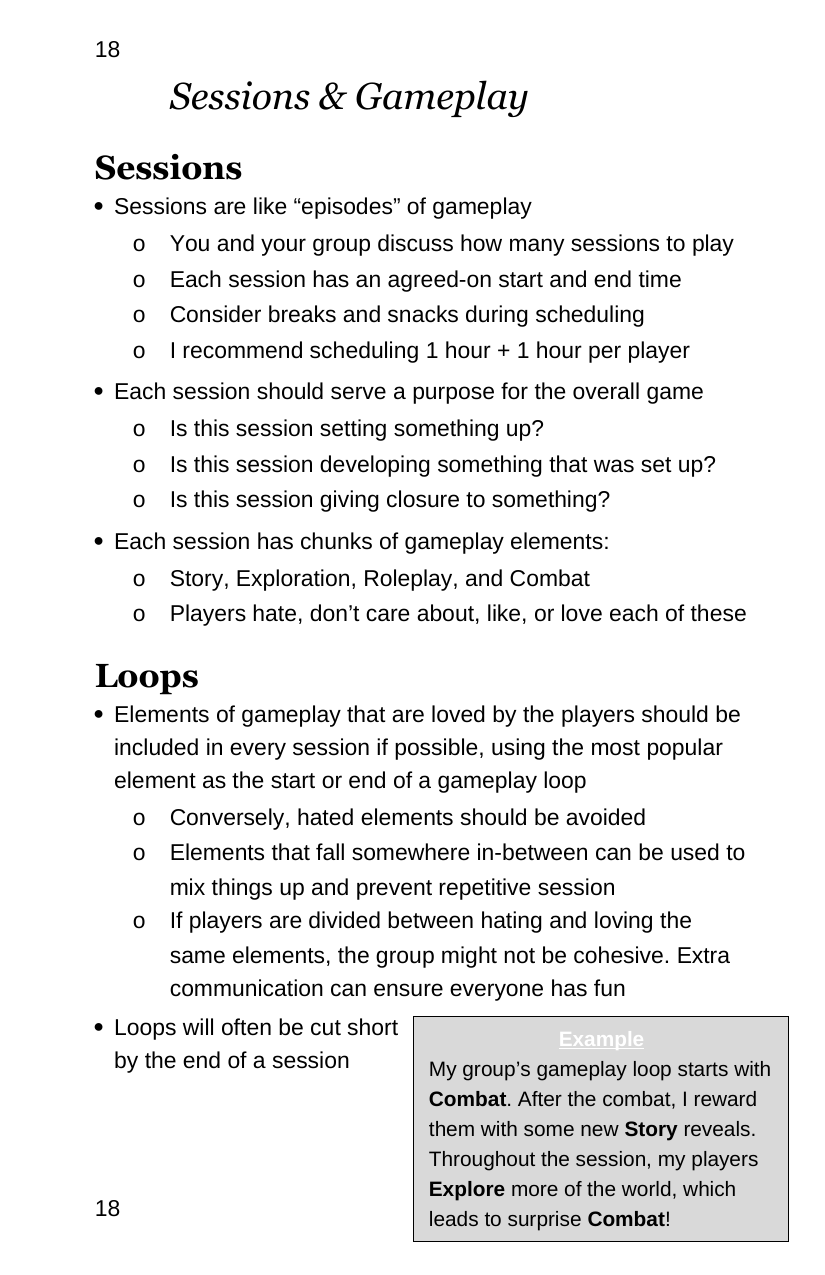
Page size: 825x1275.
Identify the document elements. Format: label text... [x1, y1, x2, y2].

subtitle Sessions [94, 149, 750, 187]
text Sessions are like “episodes” of gameplay [94, 193, 750, 219]
text If players are divided between hating and loving the same elements, the group might not be cohesive. Extra communication can ensure everyone has fun [132, 907, 750, 1001]
text Elements that fall somewhere in-between can be used to mix things up and prevent repetitive session [132, 839, 750, 900]
text You and your group discuss how many sessions to play [132, 230, 750, 259]
text Conversely, hated elements should be avoided [132, 804, 750, 832]
text Is this session developing something that was set up? [132, 451, 750, 479]
text Each session has an agreed-on start and end time [132, 266, 750, 294]
subtitle Sessions & Gameplay [94, 75, 750, 118]
text Story, Exploration, Roleplay, and Combat [132, 565, 750, 593]
text Elements of gameplay that are loved by the players should be included in every session if possible, using the most popular element as the start or end of a gameplay loop [94, 701, 750, 793]
text Players hate, don’t care about, like, or love each of these [132, 600, 750, 629]
text Each session should serve a purpose for the overall game [94, 378, 750, 404]
text Is this session giving closure to something? [132, 486, 750, 514]
subtitle Loops [94, 657, 750, 694]
text Is this session setting something up? [132, 415, 750, 444]
text Consider breaks and snacks during scheduling [132, 301, 750, 329]
text I recommend scheduling 1 hour + 1 hour per player [132, 337, 750, 365]
text Loops will often be cut short by the end of a session [94, 1014, 413, 1073]
text Each session has chunks of gameplay elements: [94, 528, 750, 554]
